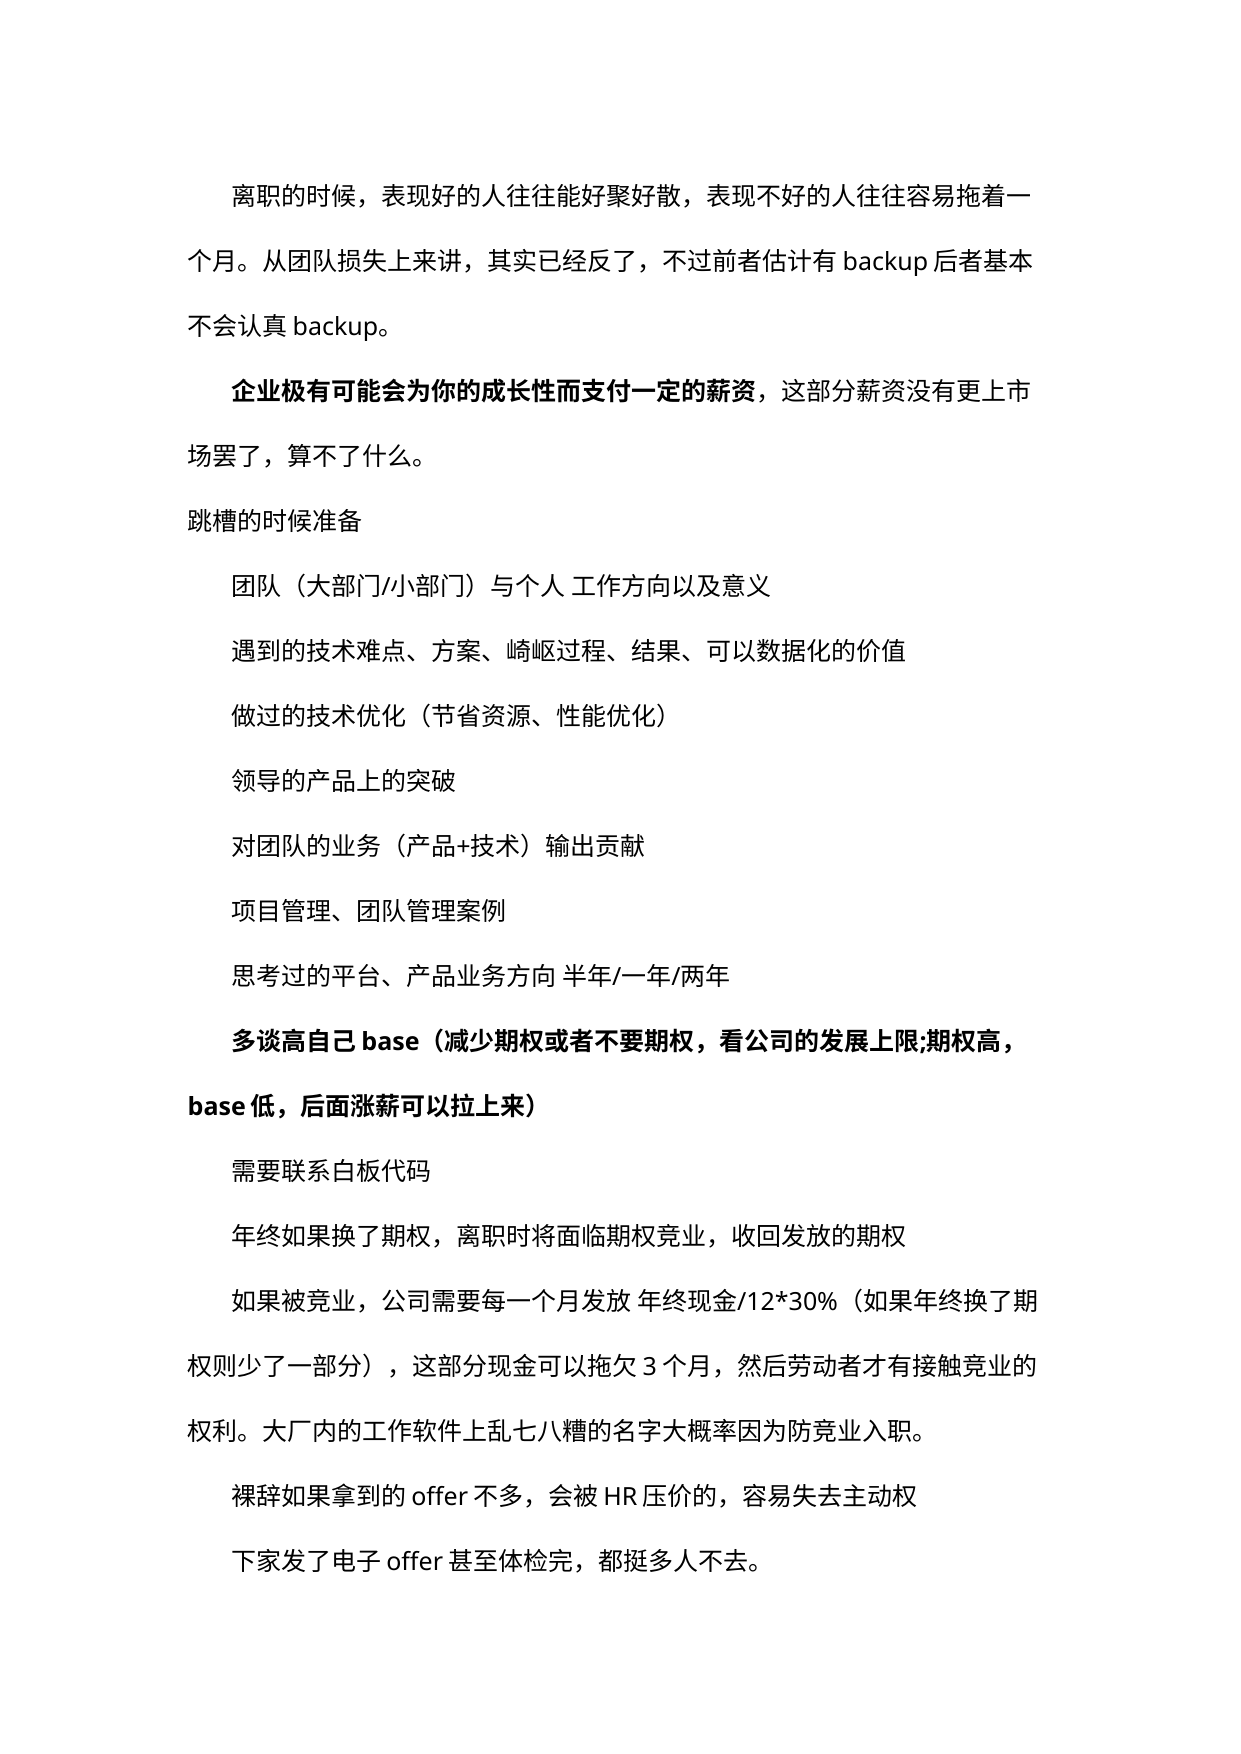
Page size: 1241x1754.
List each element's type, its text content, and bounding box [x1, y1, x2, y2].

text 年终如果换了期权，离职时将面临期权竞业，收回发放的期权 [187, 1202, 1053, 1267]
text 下家发了电子offer甚至体检完，都挺多人不去。 [187, 1527, 1053, 1592]
text 项目管理、团队管理案例 [187, 877, 1053, 942]
text 多谈高自己base（减少期权或者不要期权，看公司的发展上限;期权高，base低，后面涨薪可以拉上来） [187, 1007, 1053, 1137]
text 思考过的平台、产品业务方向 半年/一年/两年 [187, 942, 1053, 1007]
text 需要联系白板代码 [187, 1137, 1053, 1202]
text 裸辞如果拿到的offer不多，会被HR压价的，容易失去主动权 [187, 1462, 1053, 1527]
text 遇到的技术难点、方案、崎岖过程、结果、可以数据化的价值 [187, 617, 1053, 682]
text 团队（大部门/小部门）与个人 工作方向以及意义 [187, 552, 1053, 617]
text 如果被竞业，公司需要每一个月发放 年终现金/12*30%（如果年终换了期权则少了一部分），这部分现金可以拖欠3个月，然后劳动者才有接触竞业的权利。大厂内的工作软件上乱七八糟的名字大概率因为防竞业入职。 [187, 1267, 1053, 1462]
text 跳槽的时候准备 [187, 487, 1053, 552]
text 企业极有可能会为你的成长性而支付一定的薪资，这部分薪资没有更上市场罢了，算不了什么。 [187, 357, 1053, 487]
text 对团队的业务（产品+技术）输出贡献 [187, 812, 1053, 877]
text 做过的技术优化（节省资源、性能优化） [187, 682, 1053, 747]
text 离职的时候，表现好的人往往能好聚好散，表现不好的人往往容易拖着一个月。从团队损失上来讲，其实已经反了，不过前者估计有backup后者基本不会认真backup。 [187, 162, 1053, 357]
text 领导的产品上的突破 [187, 747, 1053, 812]
